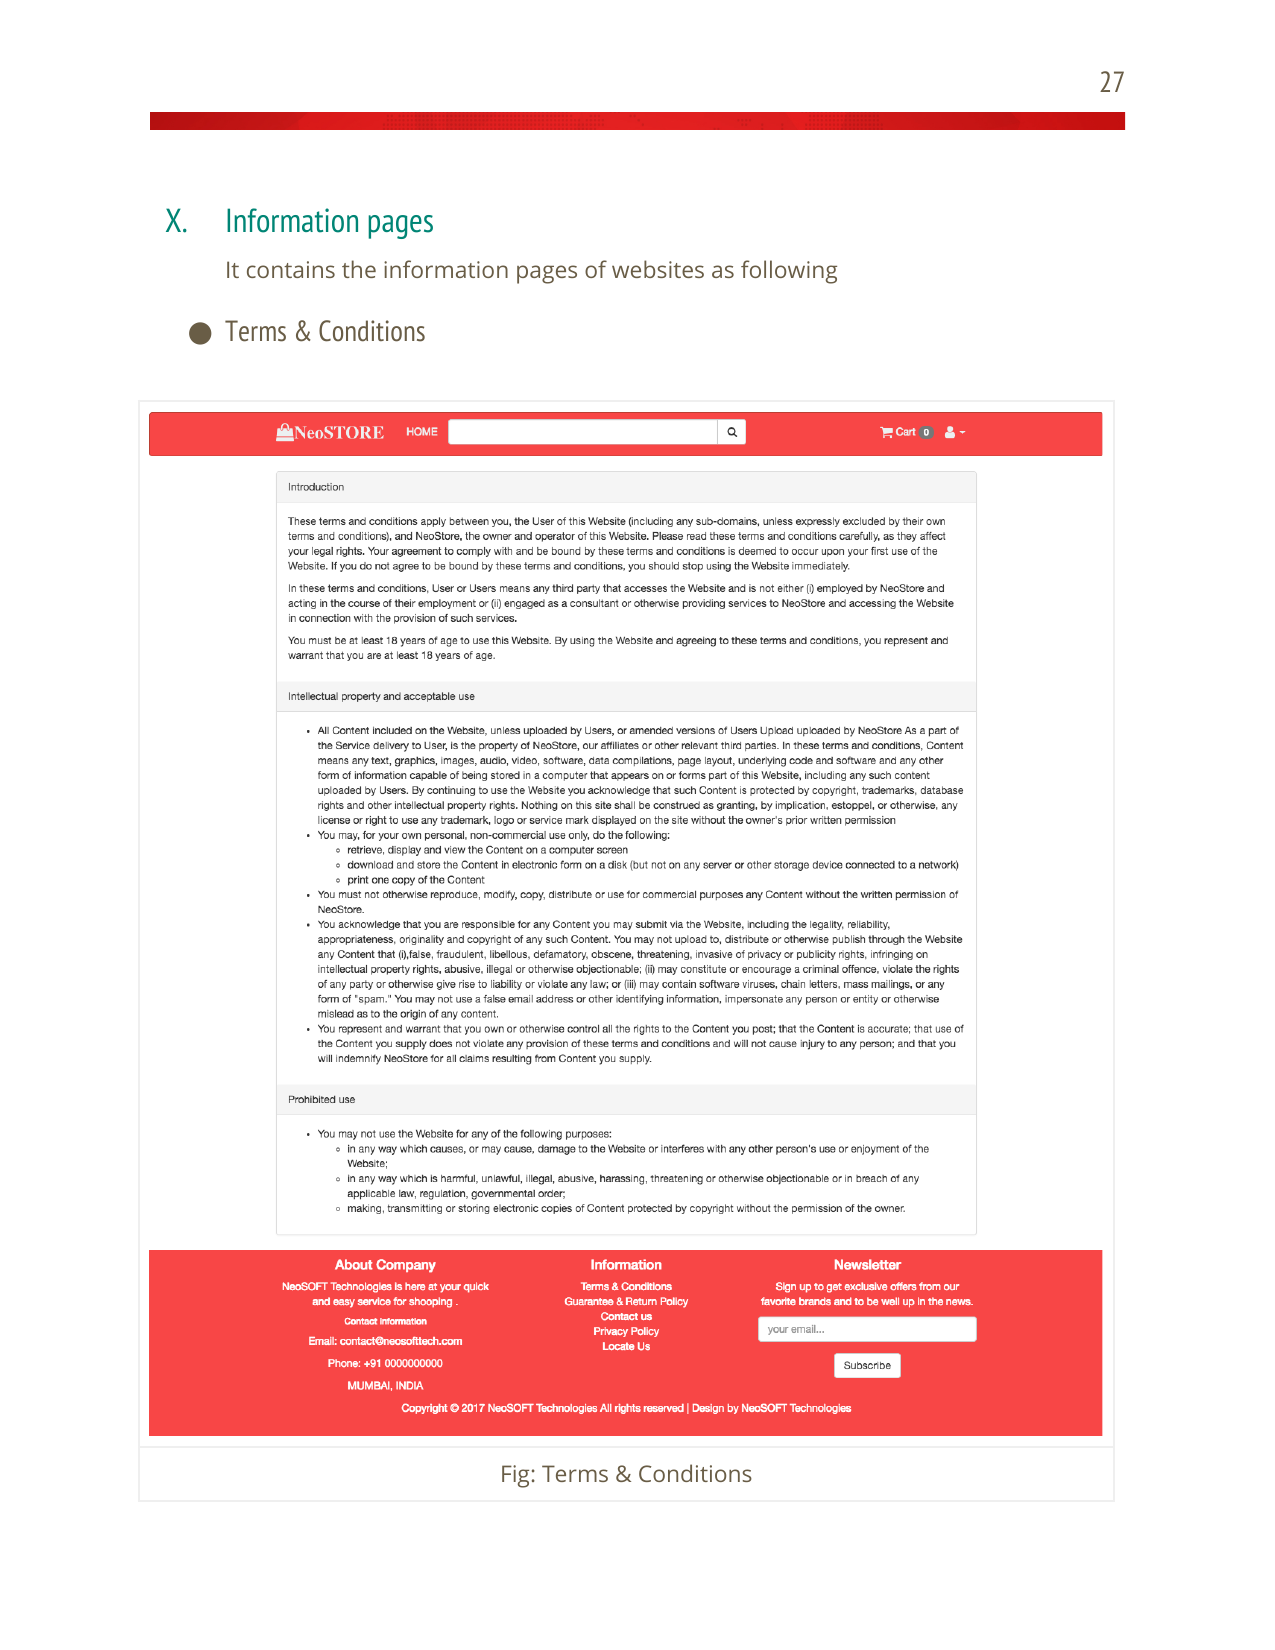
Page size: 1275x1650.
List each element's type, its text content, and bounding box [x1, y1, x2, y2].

picture [149, 412, 1103, 1436]
subtitle Terms & Conditions [187, 312, 1125, 350]
picture [150, 112, 1125, 130]
table_header [140, 402, 1113, 1446]
text It contains the information pages of websites as following [150, 254, 1125, 285]
table_cell Fig: Terms & Conditions [140, 1448, 1113, 1500]
subtitle Information pages [187, 198, 1125, 241]
